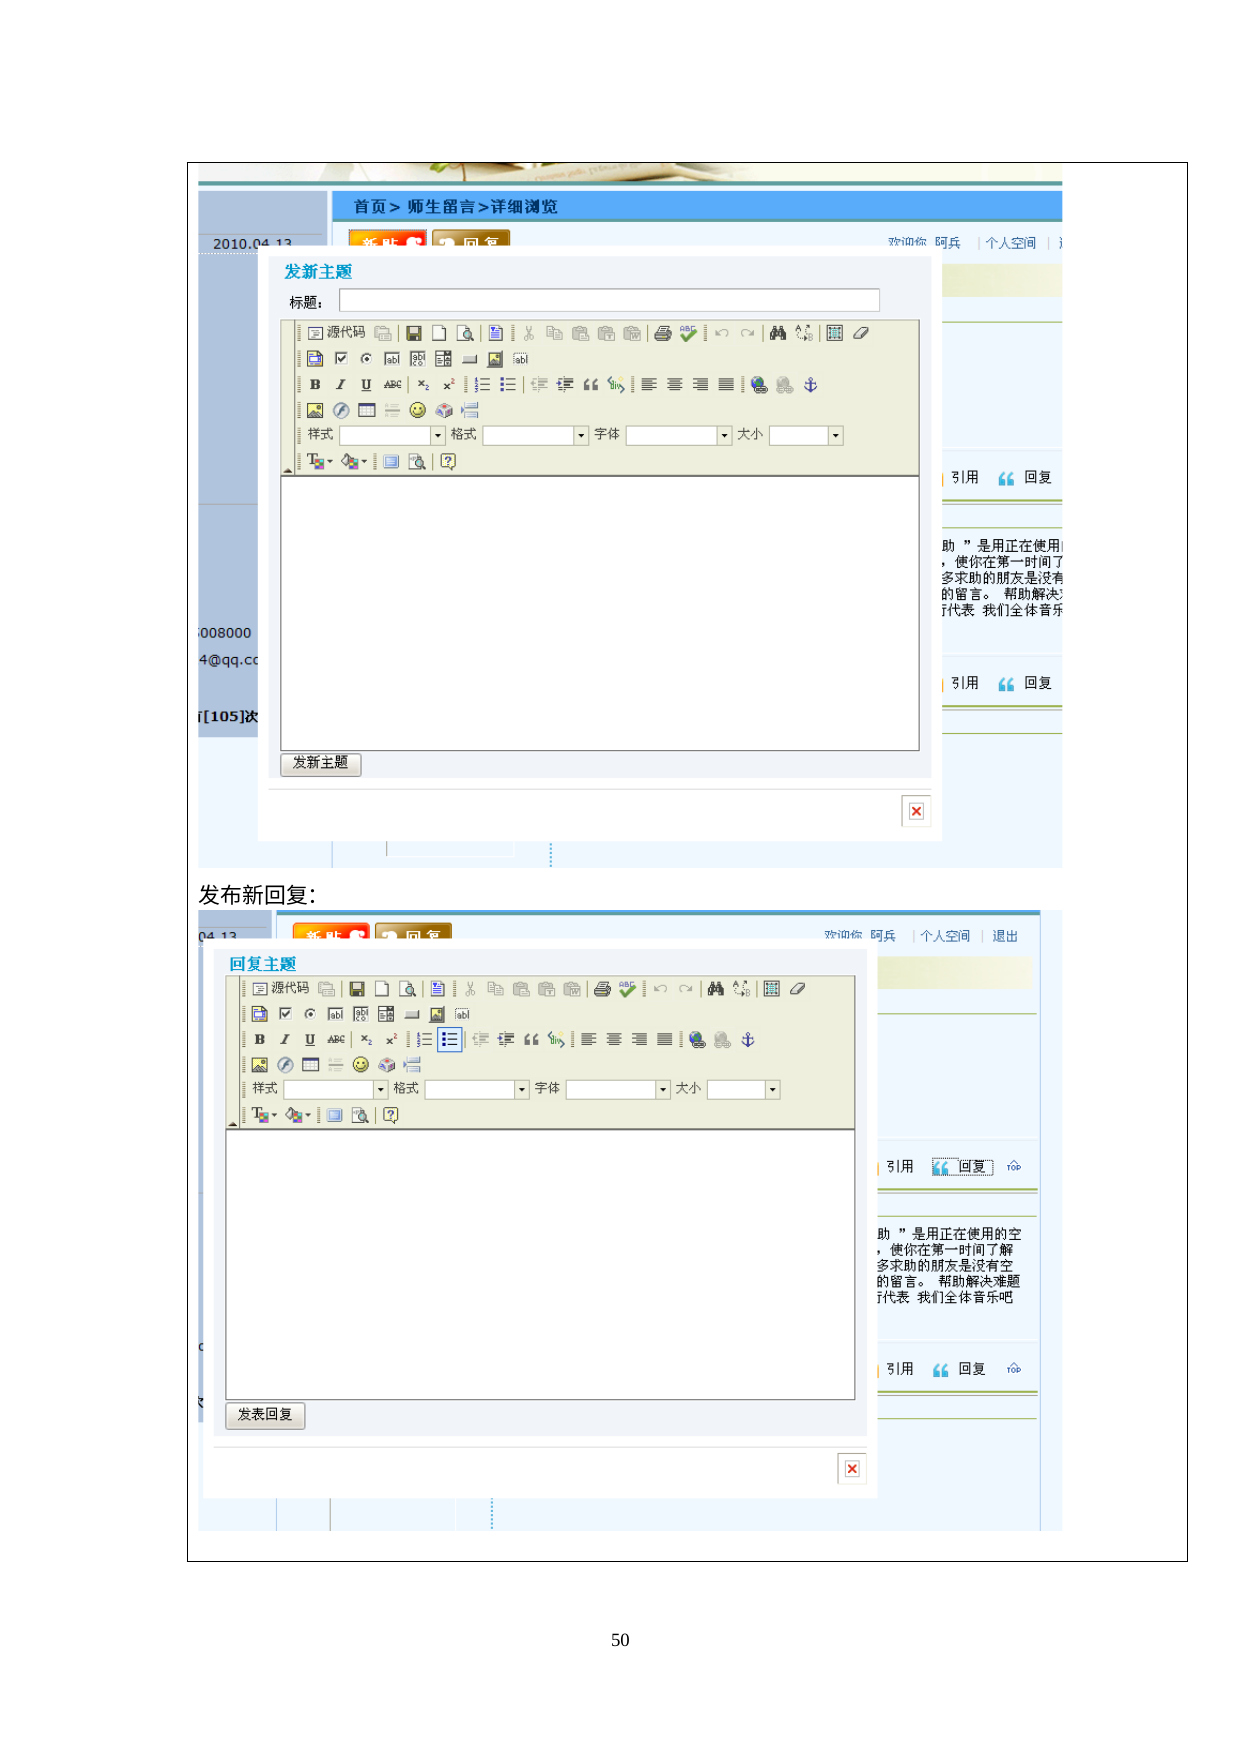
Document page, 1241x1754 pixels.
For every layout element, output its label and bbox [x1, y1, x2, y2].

table_cell [188, 163, 1187, 1561]
picture [198, 910, 1063, 1531]
picture [198, 163, 1063, 868]
